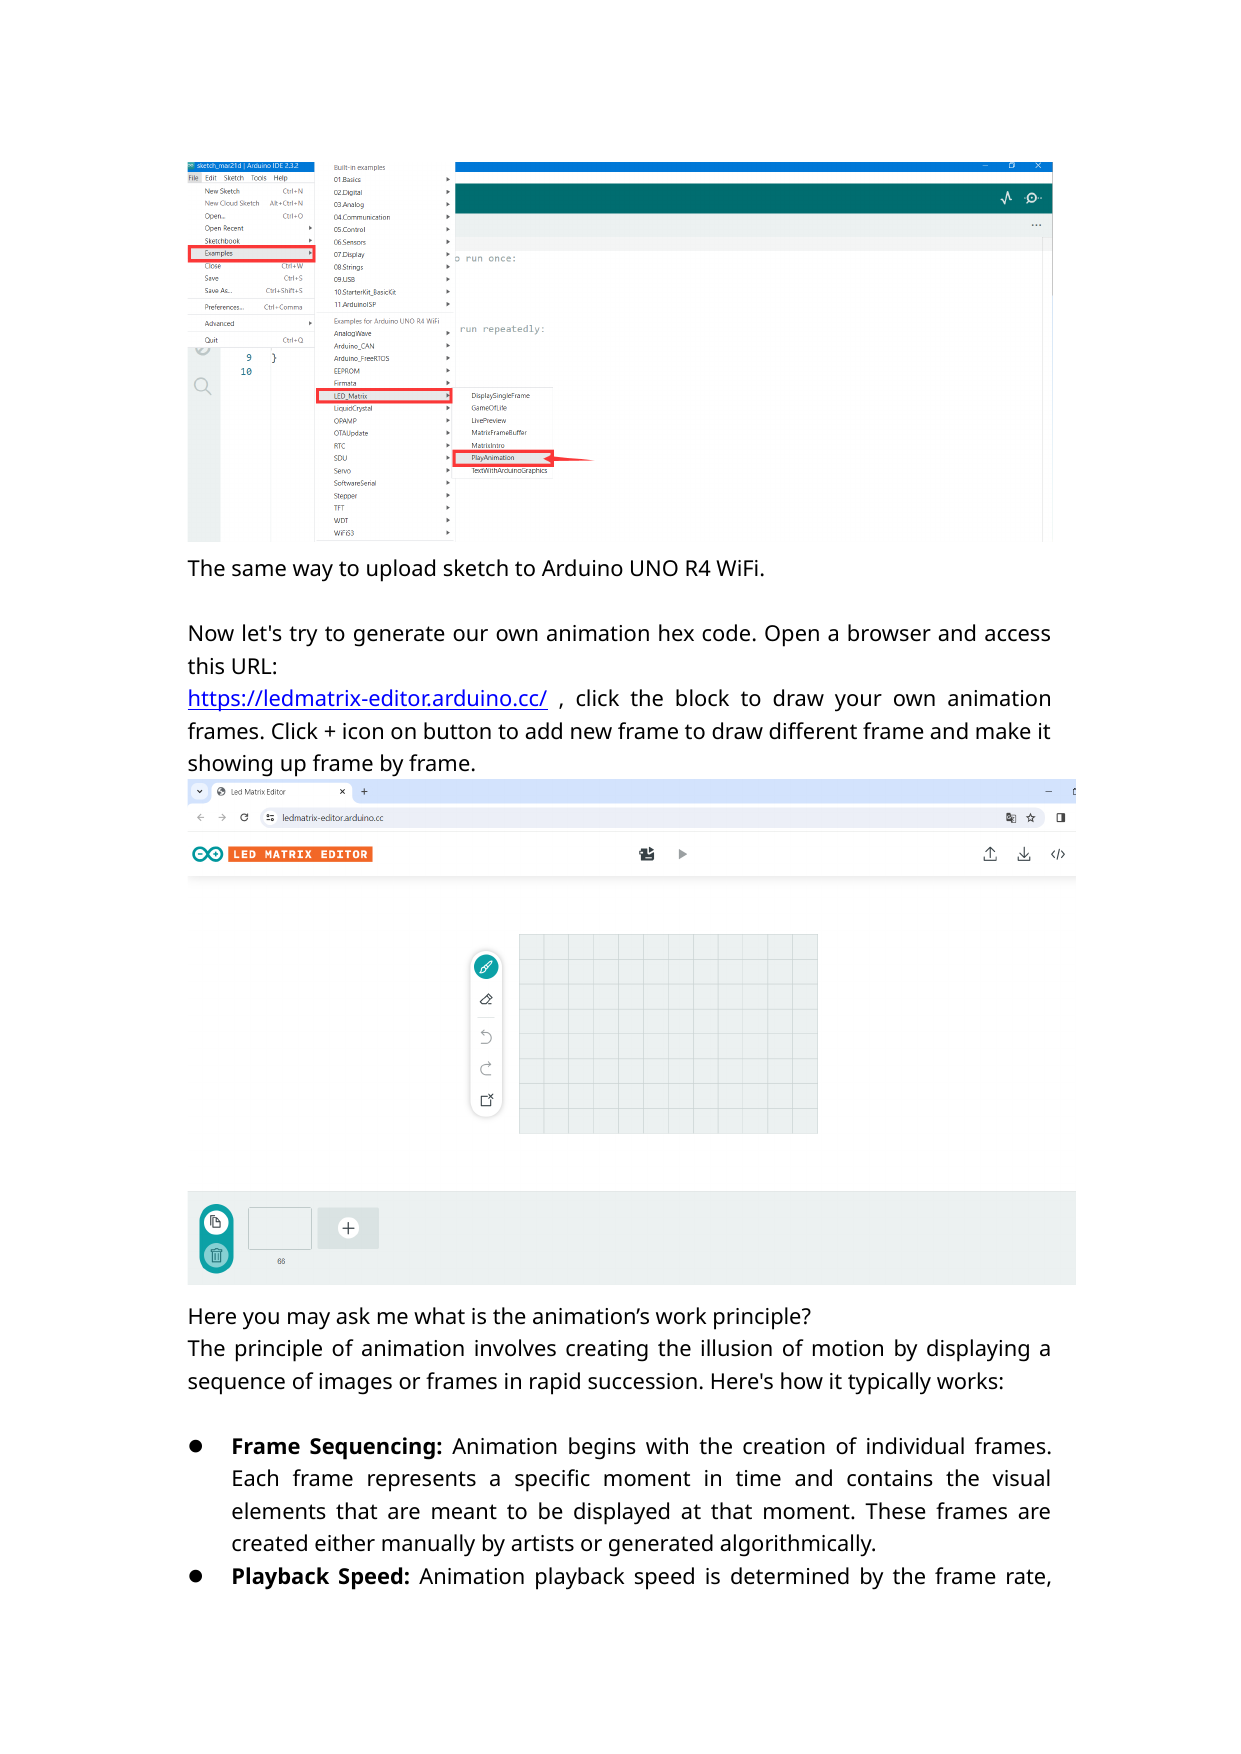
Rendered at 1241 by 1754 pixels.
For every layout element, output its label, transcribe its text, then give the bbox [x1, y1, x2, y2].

text Here you may ask me what is the animation’s work principle? [187, 1299, 1053, 1332]
text Now let's try to generate our own animation hex code. Open a browser and access this URL: [187, 617, 1053, 682]
list Frame Sequencing: Animation begins with the creation of individual frames. Each frame represents a specific moment in time and contains the visual elements that are meant to be displayed at that moment. These frames are created either manually by artists or generated algorithmically. [187, 1429, 1053, 1559]
text https://ledmatrix-editor.arduino.cc/ , click the block to draw your own animation frames. Click + icon on button to add new frame to draw different frame and make it showing up frame by frame. [187, 682, 1053, 779]
picture [187, 779, 1076, 1285]
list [187, 1559, 1053, 1592]
text The same way to upload sketch to Arduino UNO R4 WiFi. [187, 552, 1053, 584]
text The principle of animation involves creating the illusion of motion by displaying a sequence of images or frames in rapid succession. Here's how it typically works: [187, 1332, 1053, 1397]
picture [187, 162, 1053, 542]
